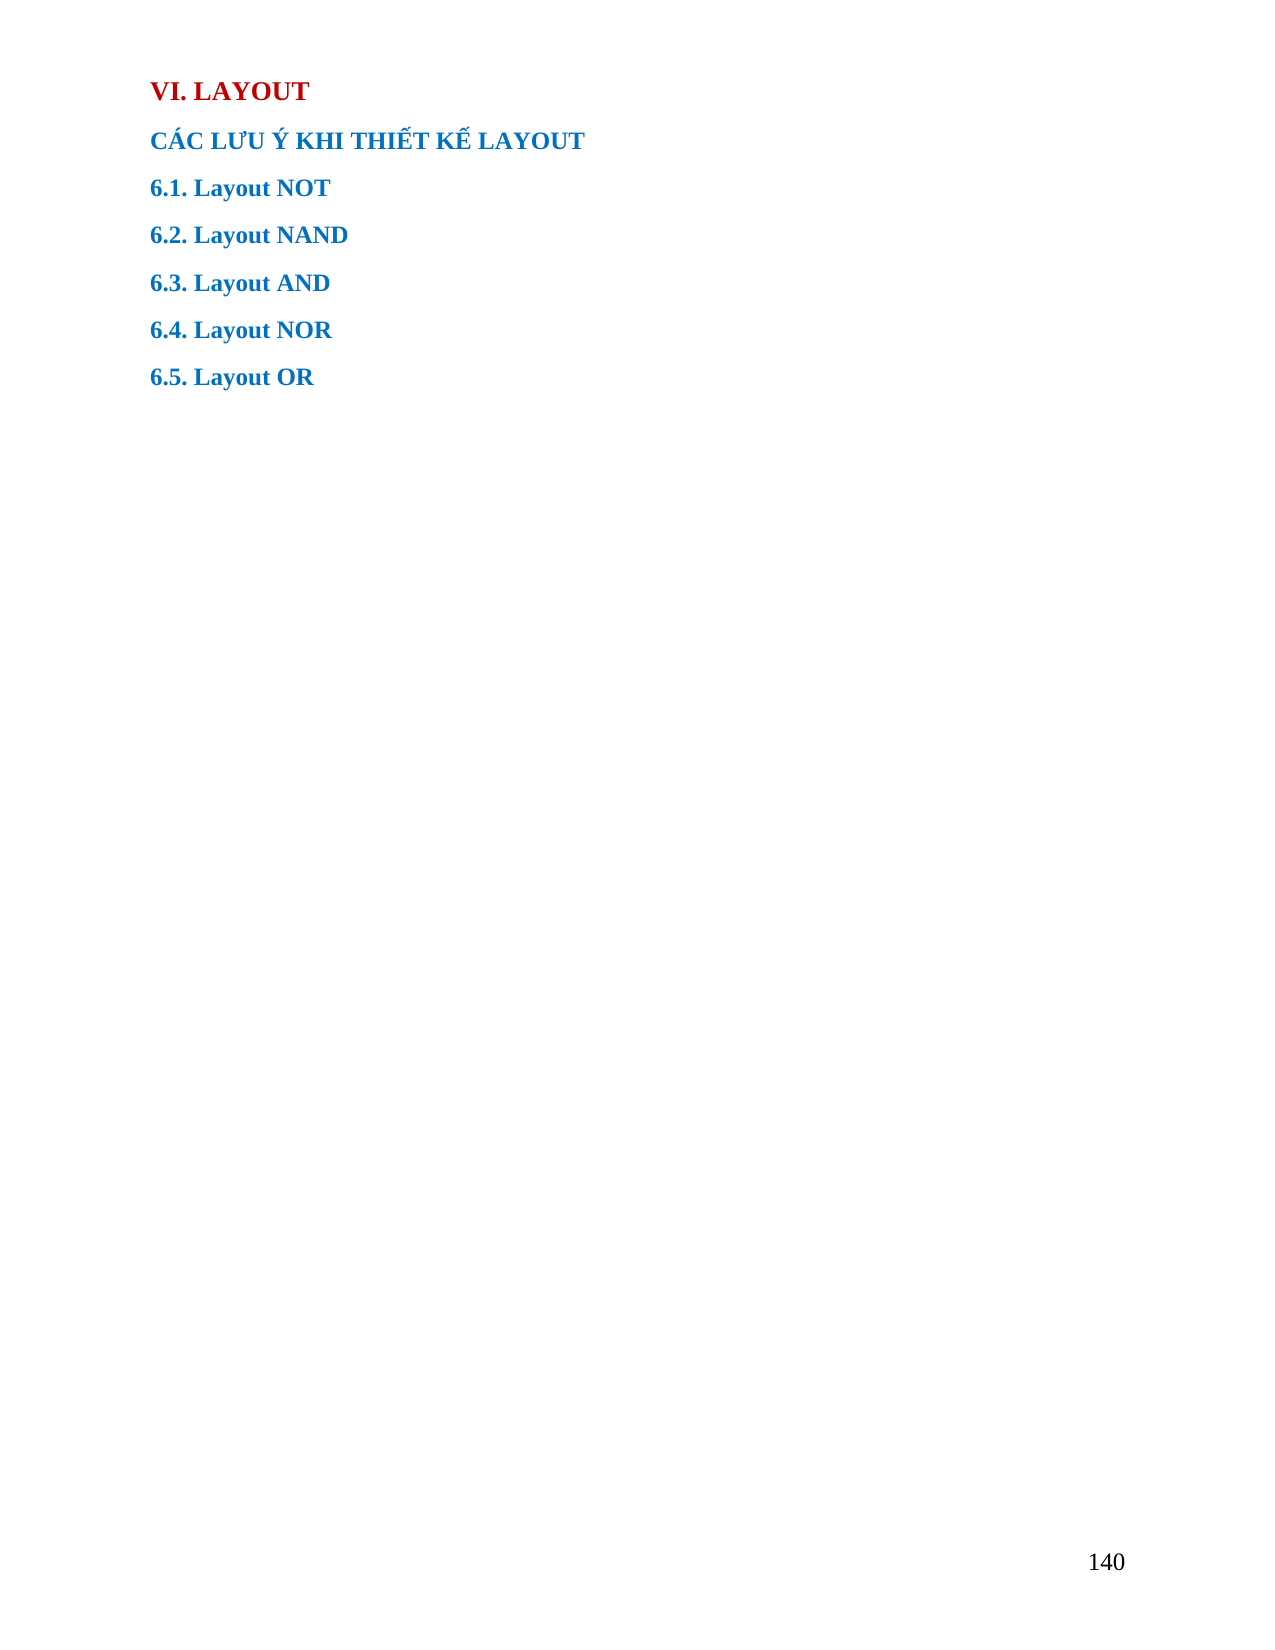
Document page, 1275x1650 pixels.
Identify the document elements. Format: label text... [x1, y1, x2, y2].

subtitle VI. LAYOUT [150, 75, 1125, 106]
subtitle 6.1. Layout NOT [150, 173, 1125, 202]
subtitle 6.3. Layout AND [150, 268, 1125, 296]
subtitle 6.5. Layout OR [150, 362, 1125, 391]
subtitle 6.2. Layout NAND [150, 220, 1125, 249]
subtitle CÁC LƯU Ý KHI THIẾT KẾ LAYOUT [150, 126, 1125, 154]
subtitle 6.4. Layout NOR [150, 315, 1125, 344]
